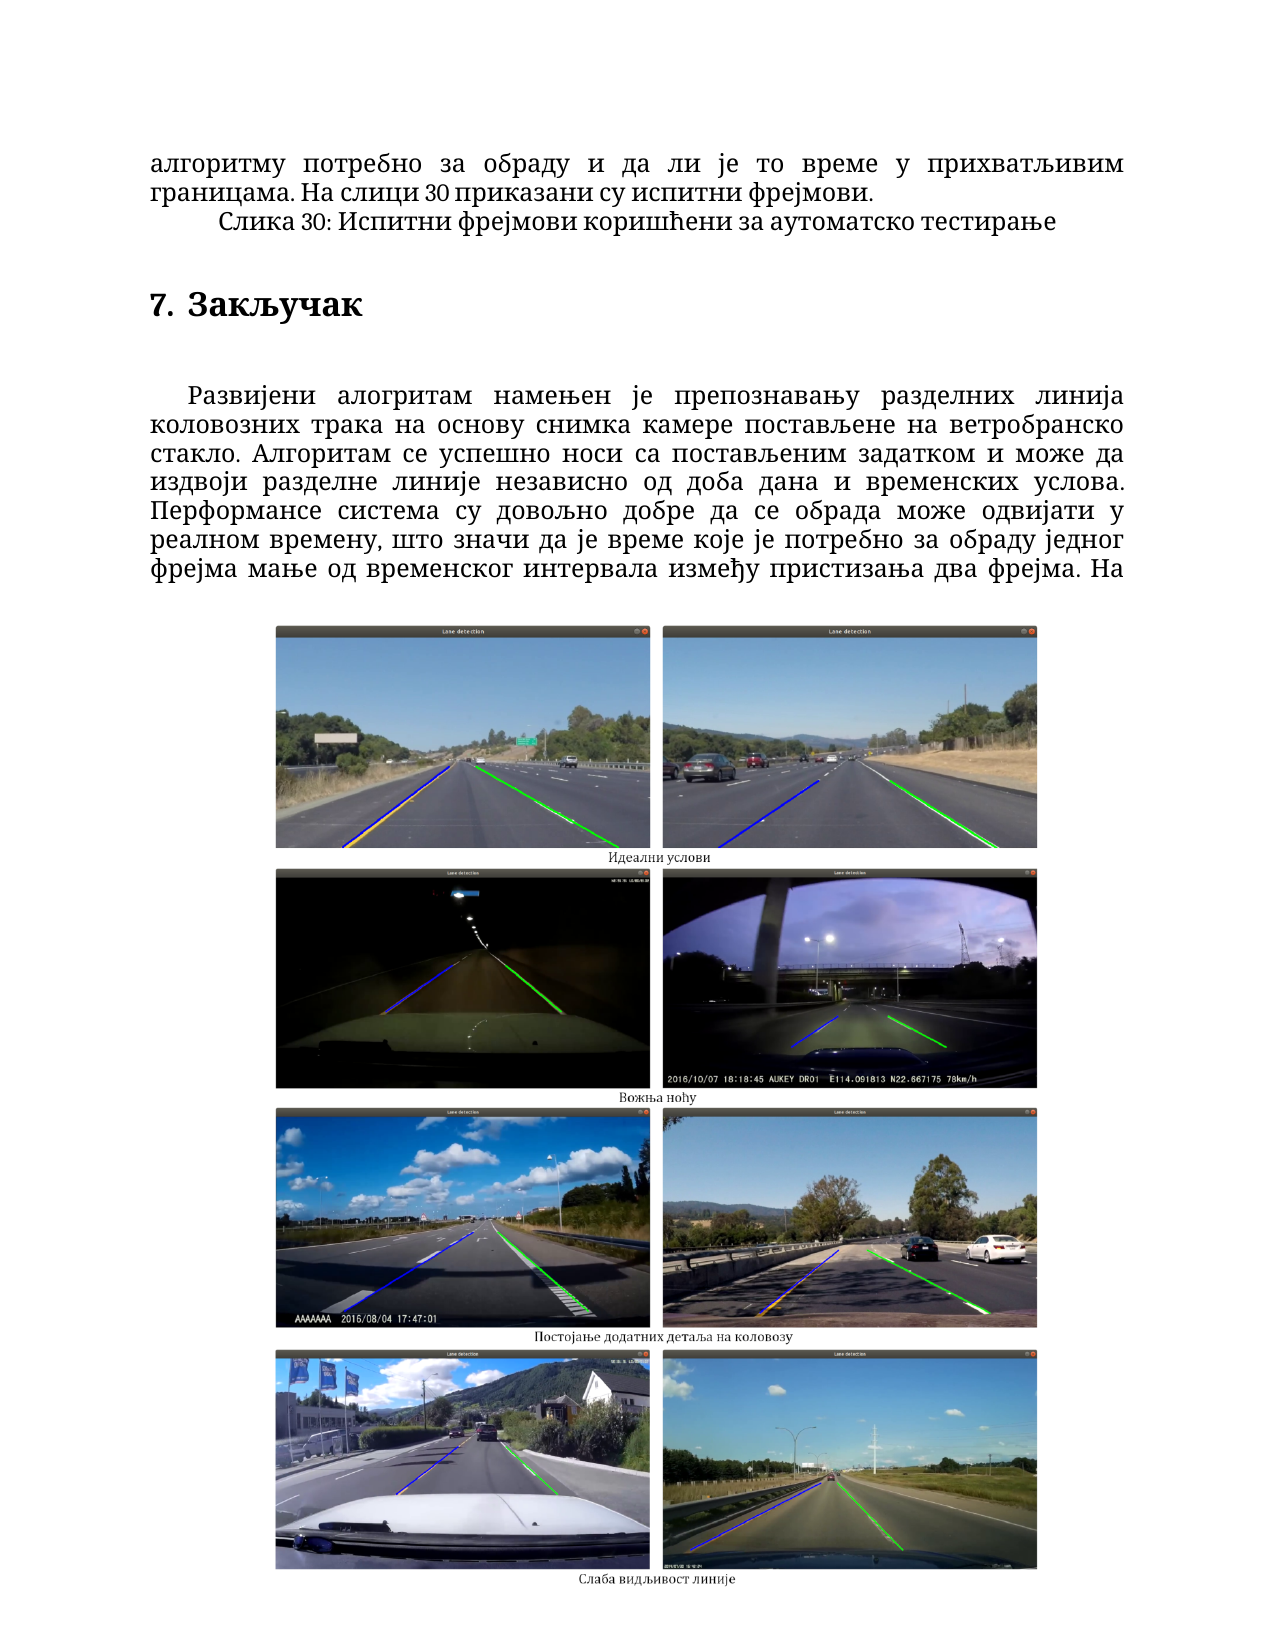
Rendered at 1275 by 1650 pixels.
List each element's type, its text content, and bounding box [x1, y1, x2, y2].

text Аутоматски тестови написани су тако да примене тренутну верзију алгоритма на обраду девет различитих фрејмова. Испитни фрејмови су бирани тако да обухвате што више различитих сценарија. Тестови проверавају да ли је препознавање успешно и јесу ли препознате вредности у границама очекиваних. Тестови проверавају и колико времена је алгоритму потребно за обраду и да ли је то време у прихватљивим границама. На слици 30 приказани су испитни фрејмови. [150, 150, 1125, 207]
title Слика 30: Испитни фрејмови коришћени за аутоматско тестирање [150, 207, 1125, 236]
subtitle Закључак [150, 286, 1125, 324]
text Развијени алогритам намењен је препознавању разделних линија коловозних трака на основу снимка камере постављене на ветробранско стакло. Алгоритам се успешно носи са постављеним задатком и може да издвоји разделне линије независно од доба дана и временских услова. Перформансе система су довољно добре да се обрада може одвијати у реалном времену, што значи да је време које је потребно за обраду једног фрејма мање од временског интервала између пристизања два фрејма. На слици 31 приказан је резултат препознавања на фрејмовима у различитим добима дана и различитим временским условима. [150, 382, 1125, 583]
picture [267, 623, 1047, 1592]
